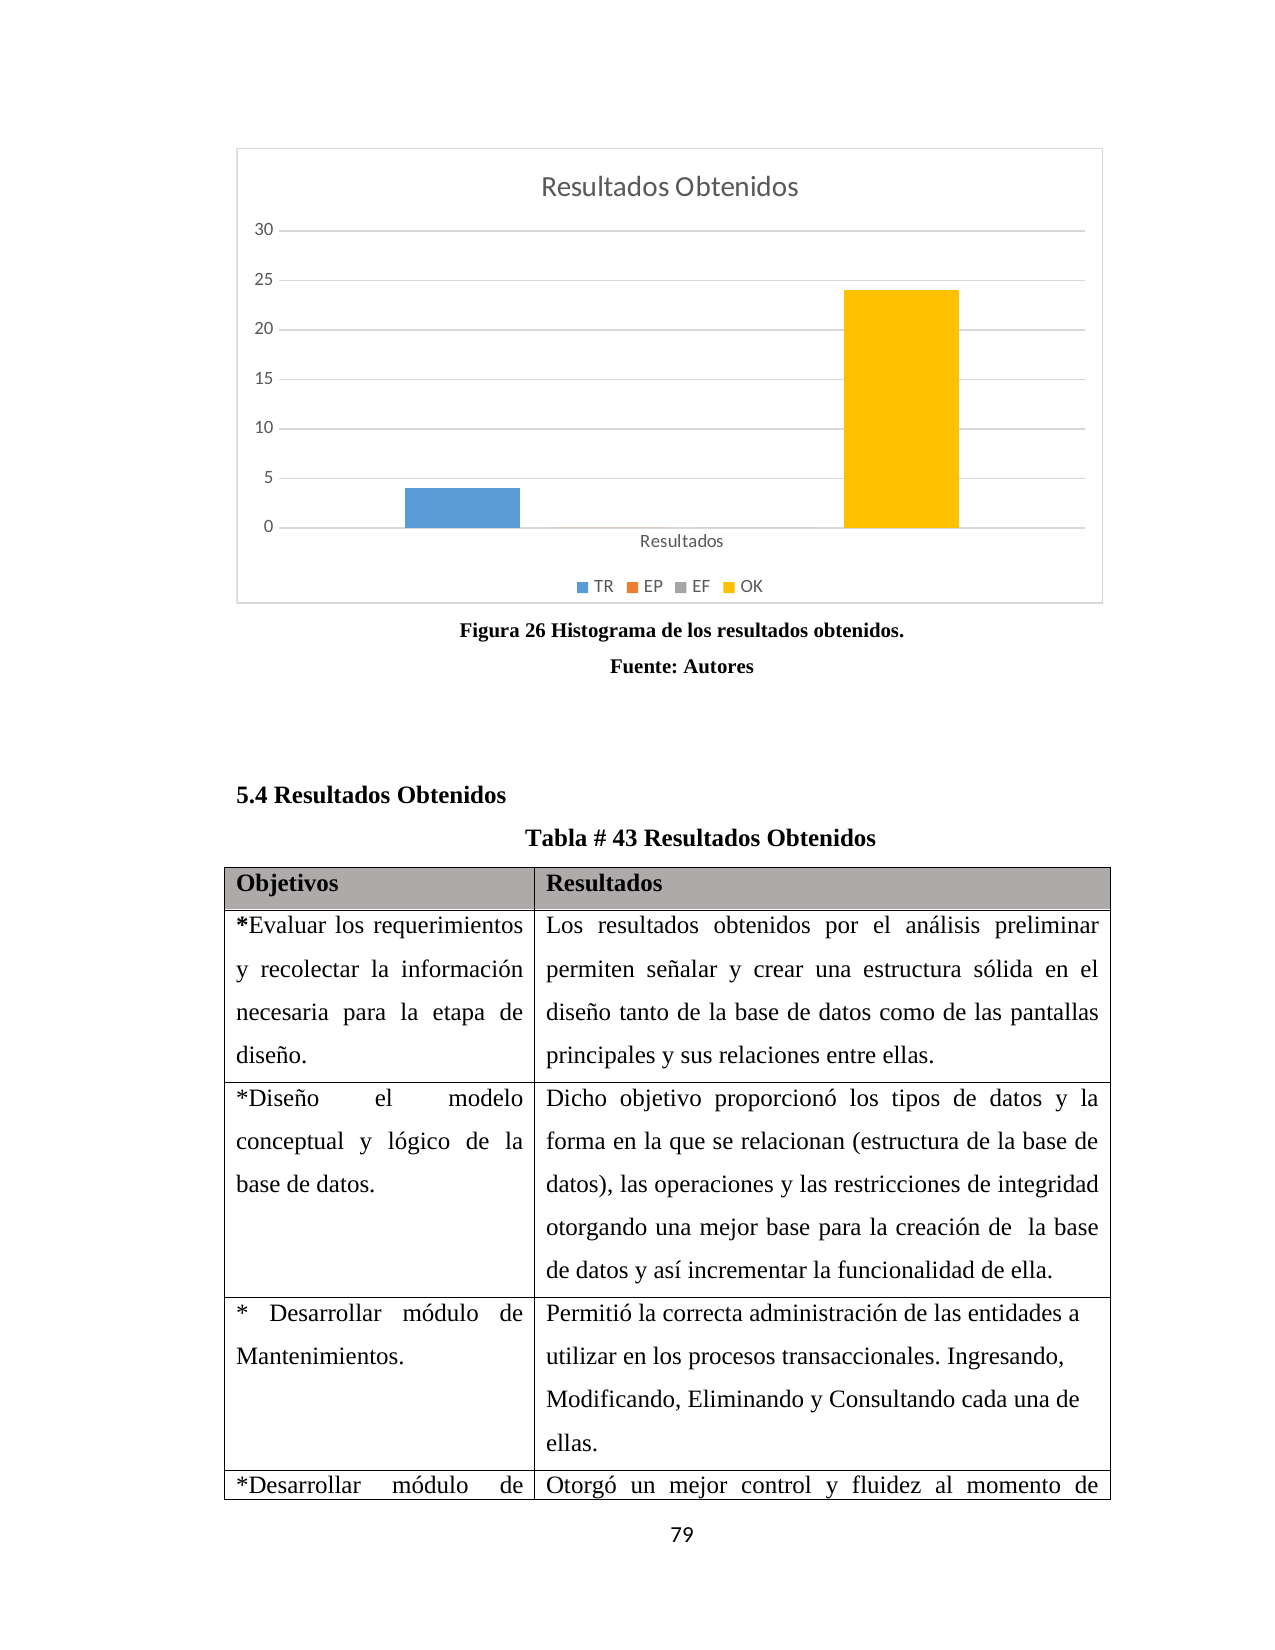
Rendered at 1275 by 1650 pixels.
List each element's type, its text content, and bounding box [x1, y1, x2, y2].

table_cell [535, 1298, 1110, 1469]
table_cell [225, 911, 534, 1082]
text Fuente: Autores [236, 654, 1127, 678]
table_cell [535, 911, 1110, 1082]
text Tabla # 43 Resultados Obtenidos [274, 823, 1127, 852]
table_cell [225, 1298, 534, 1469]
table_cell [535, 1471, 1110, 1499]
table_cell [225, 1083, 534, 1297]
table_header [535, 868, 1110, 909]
subtitle 5.4 Resultados Obtenidos [236, 780, 1127, 809]
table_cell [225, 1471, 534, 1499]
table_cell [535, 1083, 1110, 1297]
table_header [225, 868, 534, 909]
text Figura 29 Histograma de los resultados obtenidos. [236, 618, 1127, 642]
